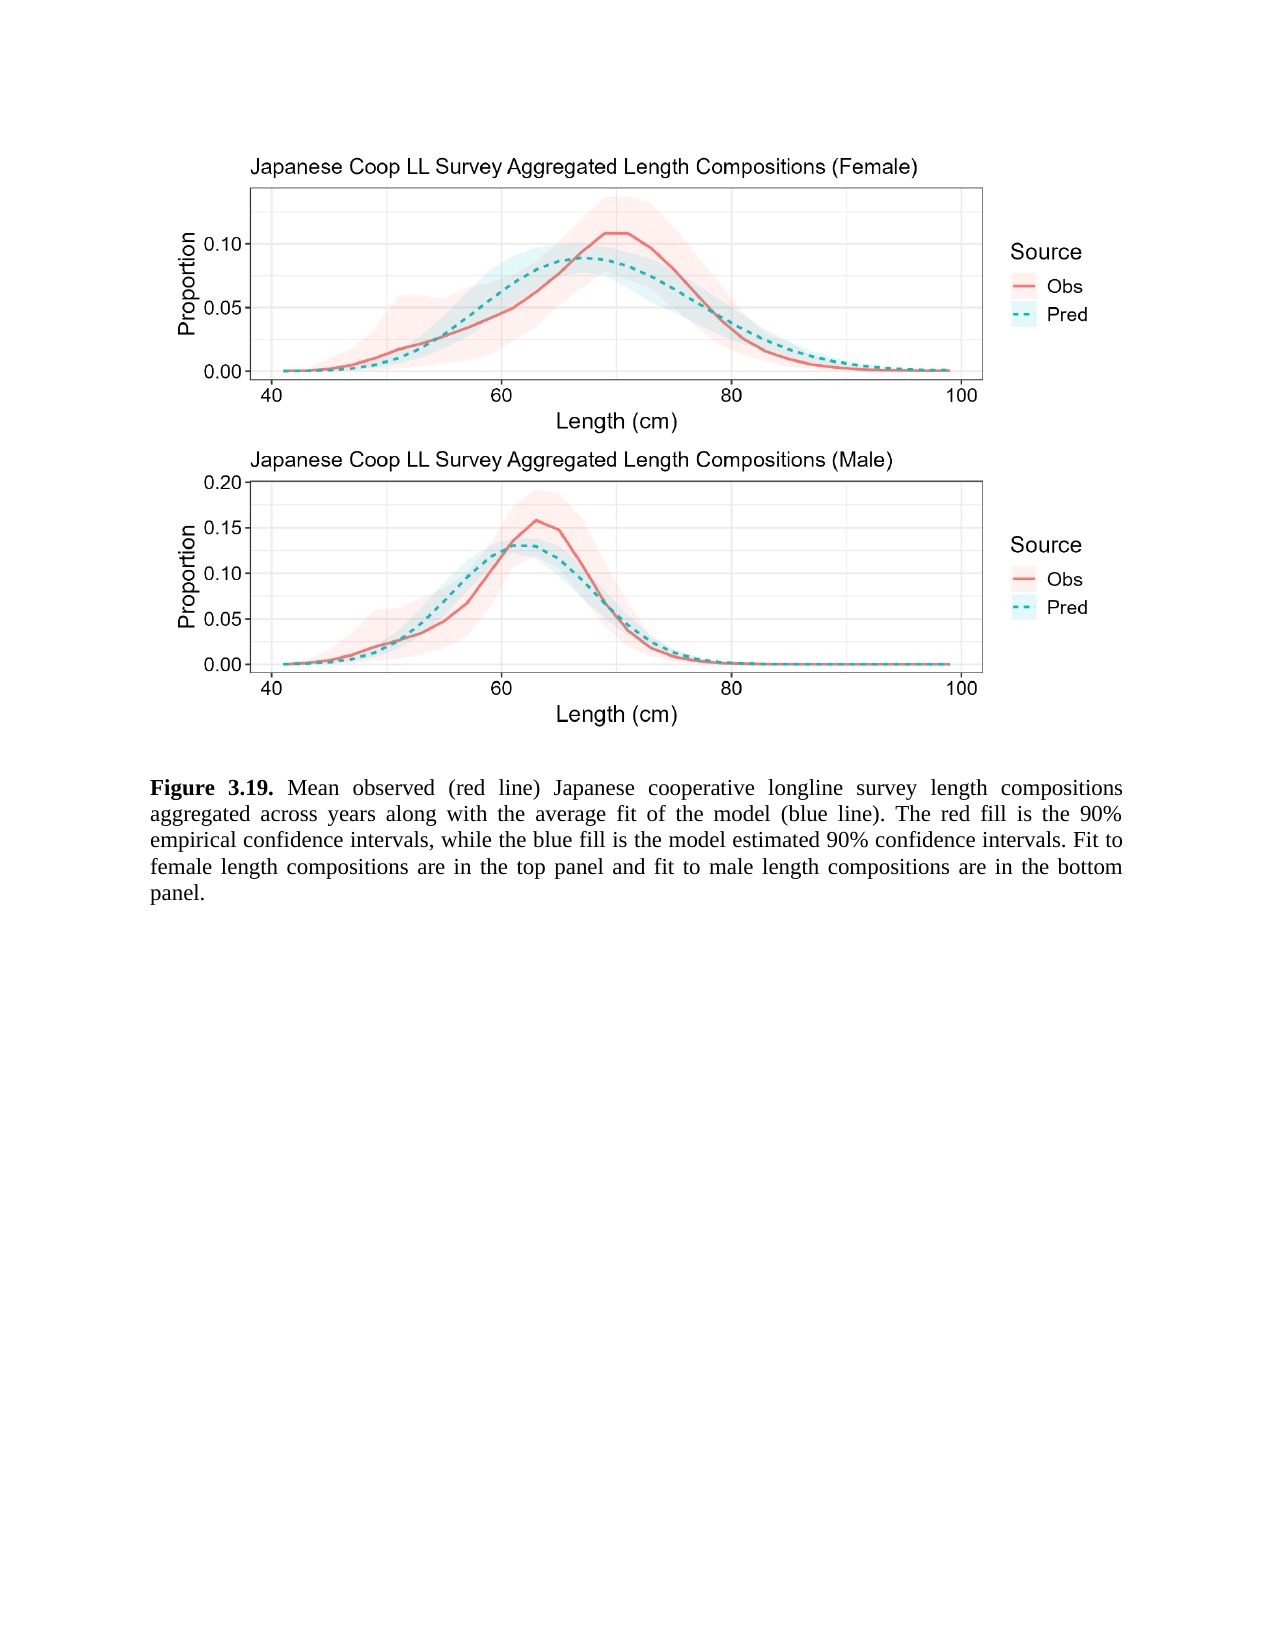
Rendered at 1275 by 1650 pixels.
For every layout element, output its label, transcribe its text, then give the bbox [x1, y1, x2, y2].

text Figure 3.19. Mean observed (red line) Japanese cooperative longline survey length compositions aggregated across years along with the average fit of the model (blue line). The red fill is the 90% empirical confidence intervals, while the blue fill is the model estimated 90% confidence intervals. Fit to female length compositions are in the top panel and fit to male length compositions are in the bottom panel. [150, 774, 1125, 906]
picture [169, 150, 1106, 735]
